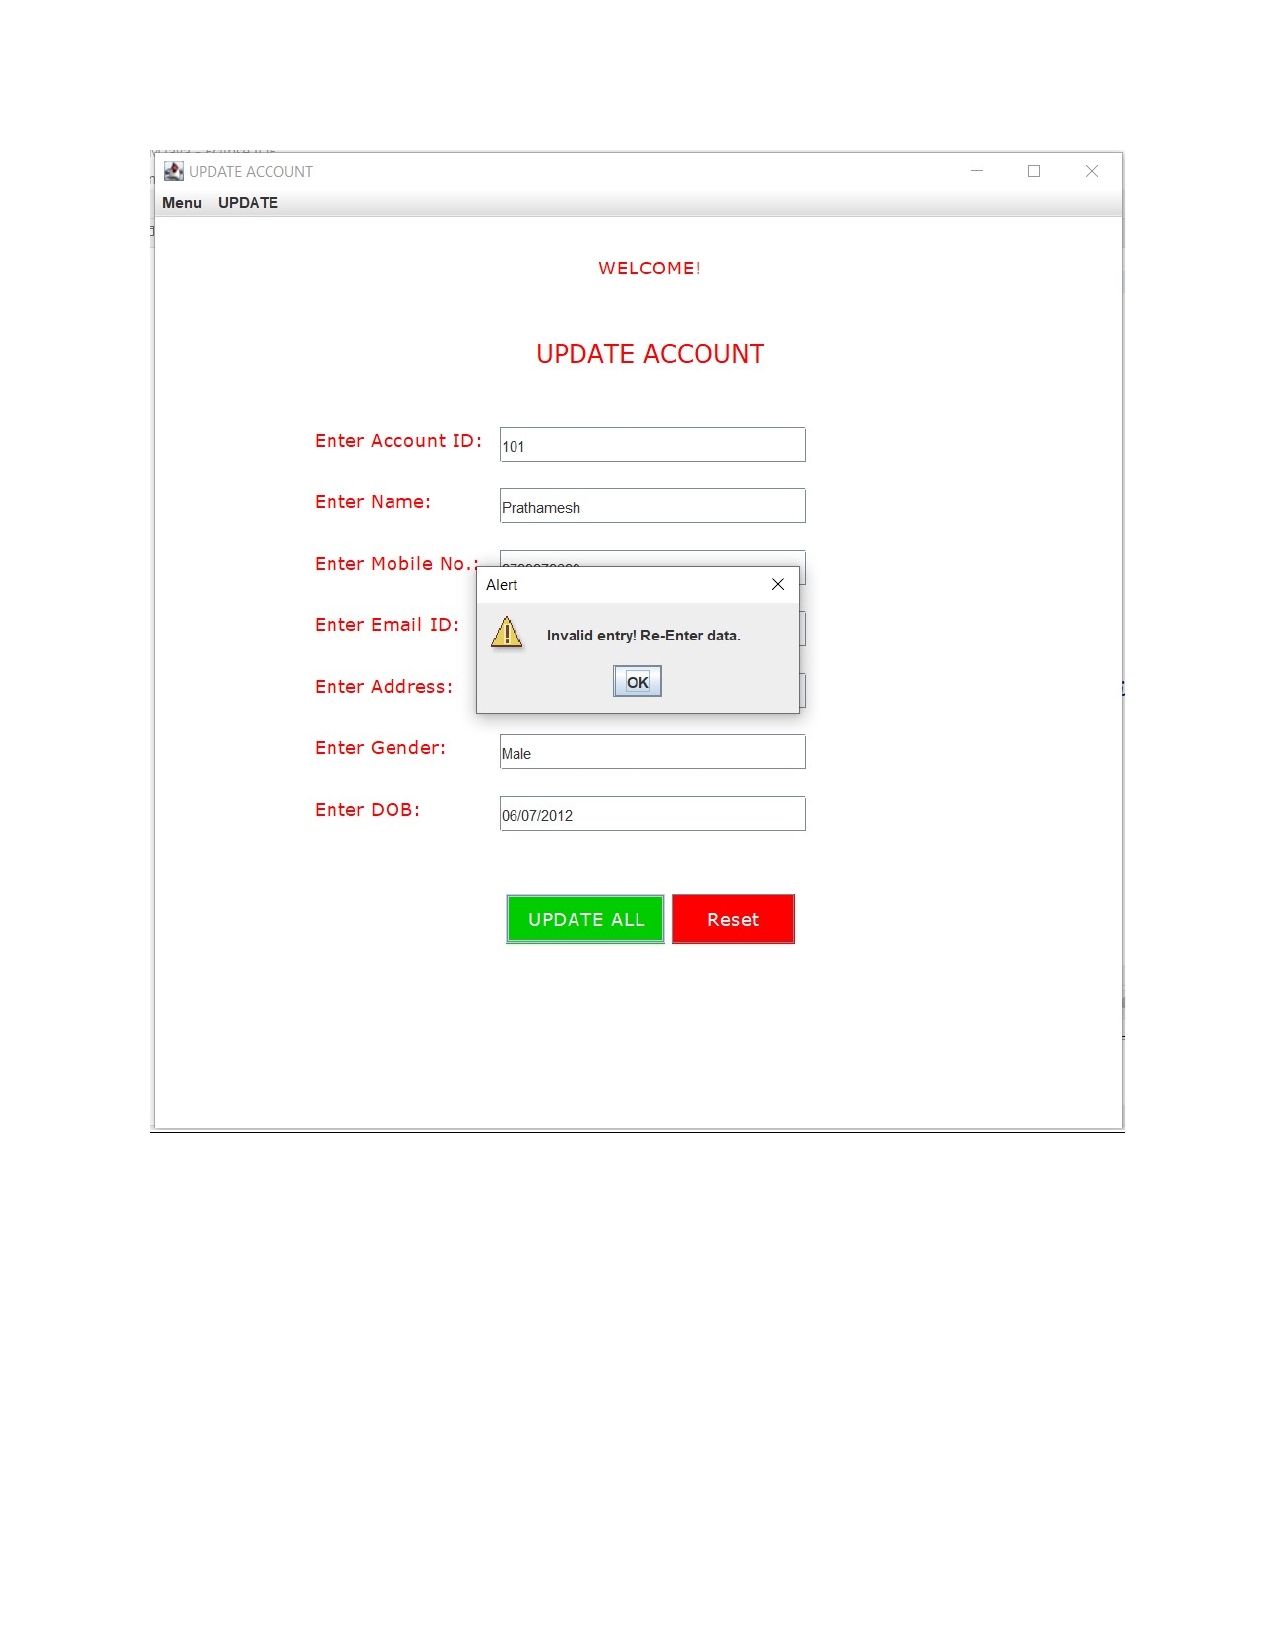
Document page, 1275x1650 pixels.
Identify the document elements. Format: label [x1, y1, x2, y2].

picture [150, 150, 1125, 1130]
